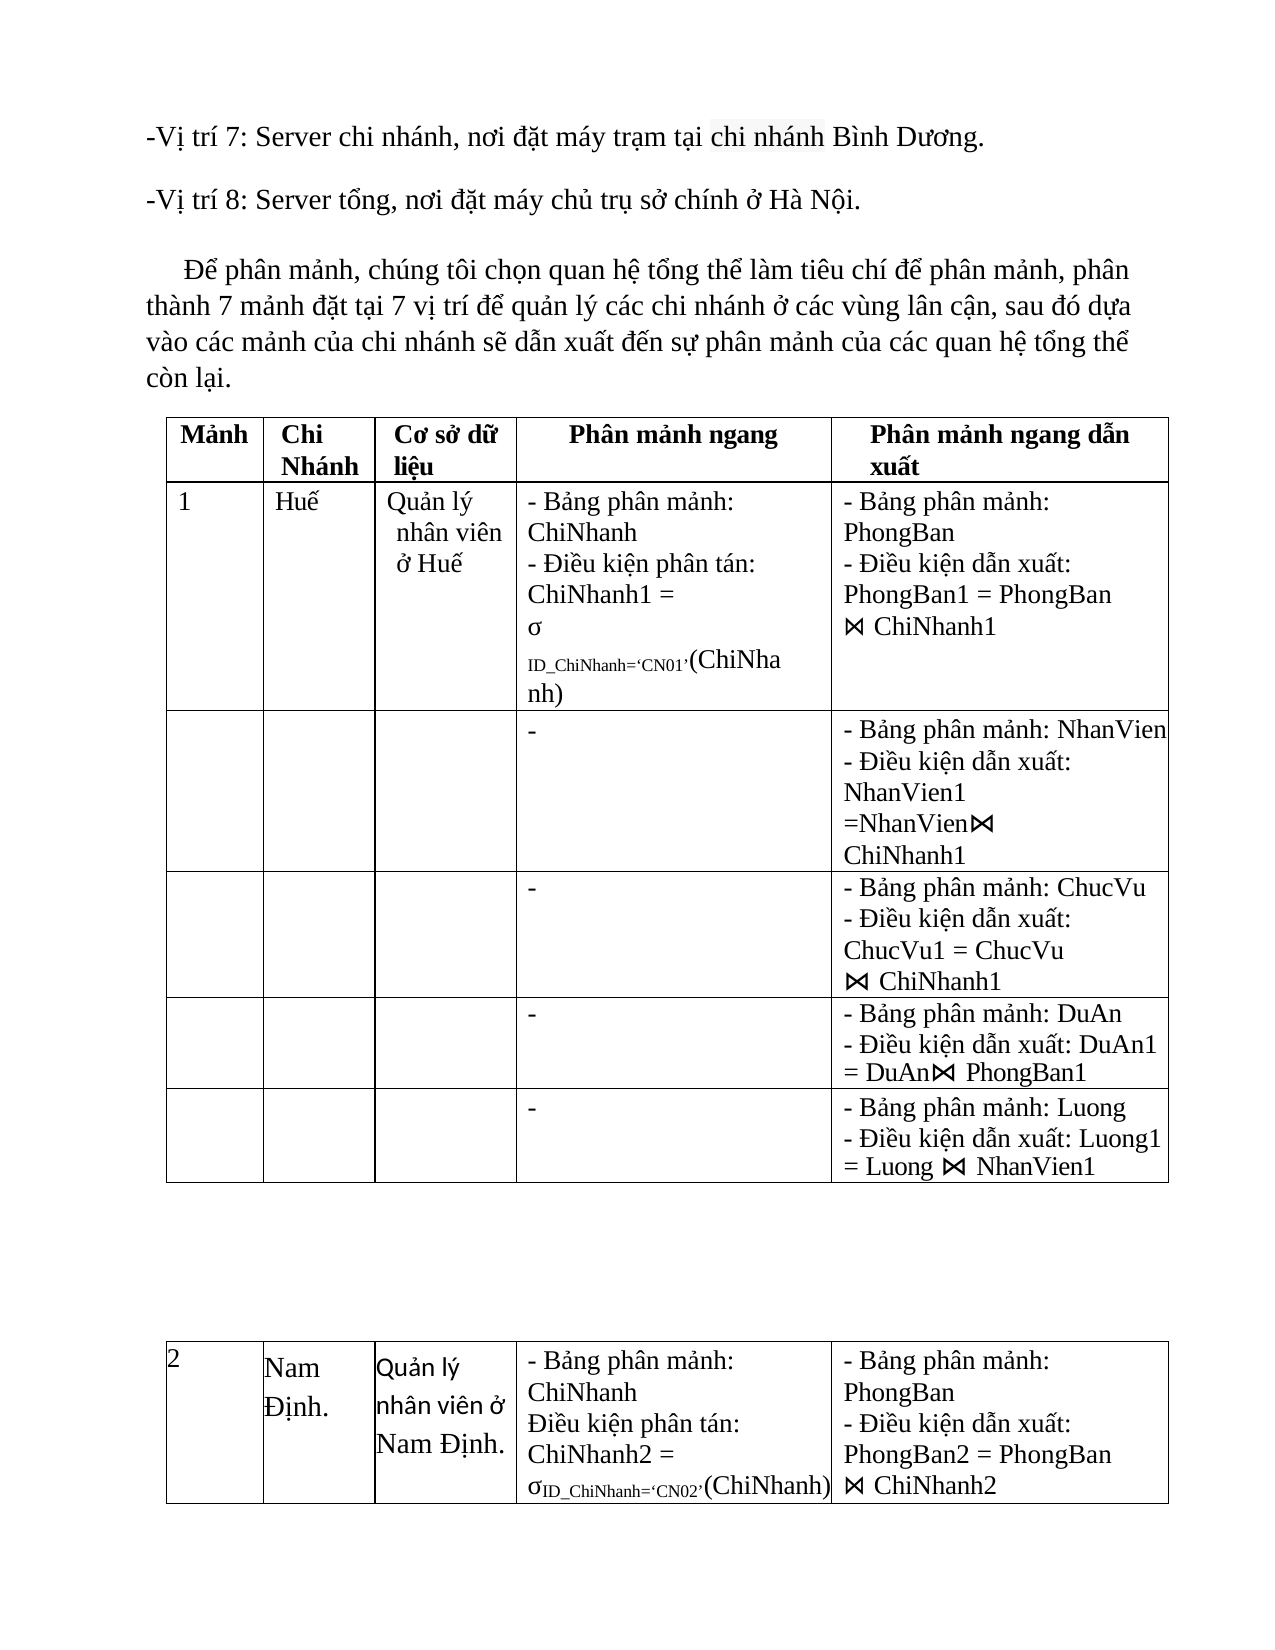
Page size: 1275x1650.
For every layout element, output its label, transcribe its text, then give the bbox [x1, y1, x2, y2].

table_header Chi Nhánh [264, 418, 374, 481]
table_cell [264, 872, 374, 997]
table_cell [376, 872, 516, 997]
table_cell [167, 872, 263, 997]
table_cell Bảng phân mảnh: ChucVu Điều kiện dẫn xuất: ChucVu1 = ChucVu ⋈ ChiNhanh1 [832, 872, 1168, 997]
table_cell Bảng phân mảnh: NhanVien Điều kiện dẫn xuất: NhanVien1 =NhanVien⋈ ChiNhanh1 [832, 711, 1168, 871]
table_header Mảnh [167, 418, 263, 481]
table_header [376, 1342, 516, 1503]
table_cell [167, 998, 263, 1088]
table_header Bảng phân mảnh: ChiNhanh Điều kiện phân tán: ChiNhanh1 = σID_ChiNhanh=‘CN01’(ChiNhanh) [517, 483, 831, 710]
table_cell Bảng phân mảnh: DuAn Điều kiện dẫn xuất: DuAn1 = DuAn⋈ PhongBan1 [832, 998, 1168, 1088]
table_cell [376, 1089, 516, 1182]
text Để phân mảnh, chúng tôi chọn quan hệ tổng thể làm tiêu chí để phân mảnh, phân thành 7 mảnh đặt tại 7 vị trí để quản lý các chi nhánh ở các vùng lân cận, sau đó dựa vào các mảnh của chi nhánh sẽ dẫn xuất đến sự phân mảnh của các quan hệ tổng thể còn lại. [146, 252, 1156, 394]
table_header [517, 1342, 831, 1503]
table_cell [376, 998, 516, 1088]
text -Vị trí 7: Server chi nhánh, nơi đặt máy trạm tại chi nhánh Bình Dương. [825, 119, 1181, 152]
table_header Quản lý nhân viên ở Huế [376, 483, 516, 710]
table_cell [167, 1089, 263, 1182]
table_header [832, 1342, 1168, 1503]
table_cell [264, 998, 374, 1088]
table_header 1 [167, 483, 263, 710]
table_cell [376, 711, 516, 871]
table_header Bảng phân mảnh: PhongBan Điều kiện dẫn xuất: PhongBan1 = PhongBan ⋈ ChiNhanh1 [832, 483, 1168, 710]
table_header Phân mảnh ngang [517, 418, 831, 481]
table_header Huế [264, 483, 374, 710]
text -Vị trí 8: Server tổng, nơi đặt máy chủ trụ sở chính ở Hà Nội. [146, 182, 1181, 216]
table_header Cơ sở dữ liệu [376, 418, 516, 481]
table_cell - [517, 1089, 831, 1182]
text -Vị trí 7: Server chi nhánh, nơi đặt máy trạm tại chi nhánh Bình Dương. [146, 119, 710, 152]
table_header Phân mảnh ngang dẫn xuất [832, 418, 1168, 481]
table_cell [264, 711, 374, 871]
table_cell Bảng phân mảnh: Luong Điều kiện dẫn xuất: Luong1 = Luong ⋈ NhanVien1 [832, 1089, 1168, 1182]
table_cell [167, 711, 263, 871]
table_cell - [517, 711, 831, 871]
table_cell - [517, 872, 831, 997]
table_header 2 [167, 1342, 263, 1503]
table_cell - [517, 998, 831, 1088]
table_header Nam Định. [264, 1342, 374, 1503]
table_cell [264, 1089, 374, 1182]
